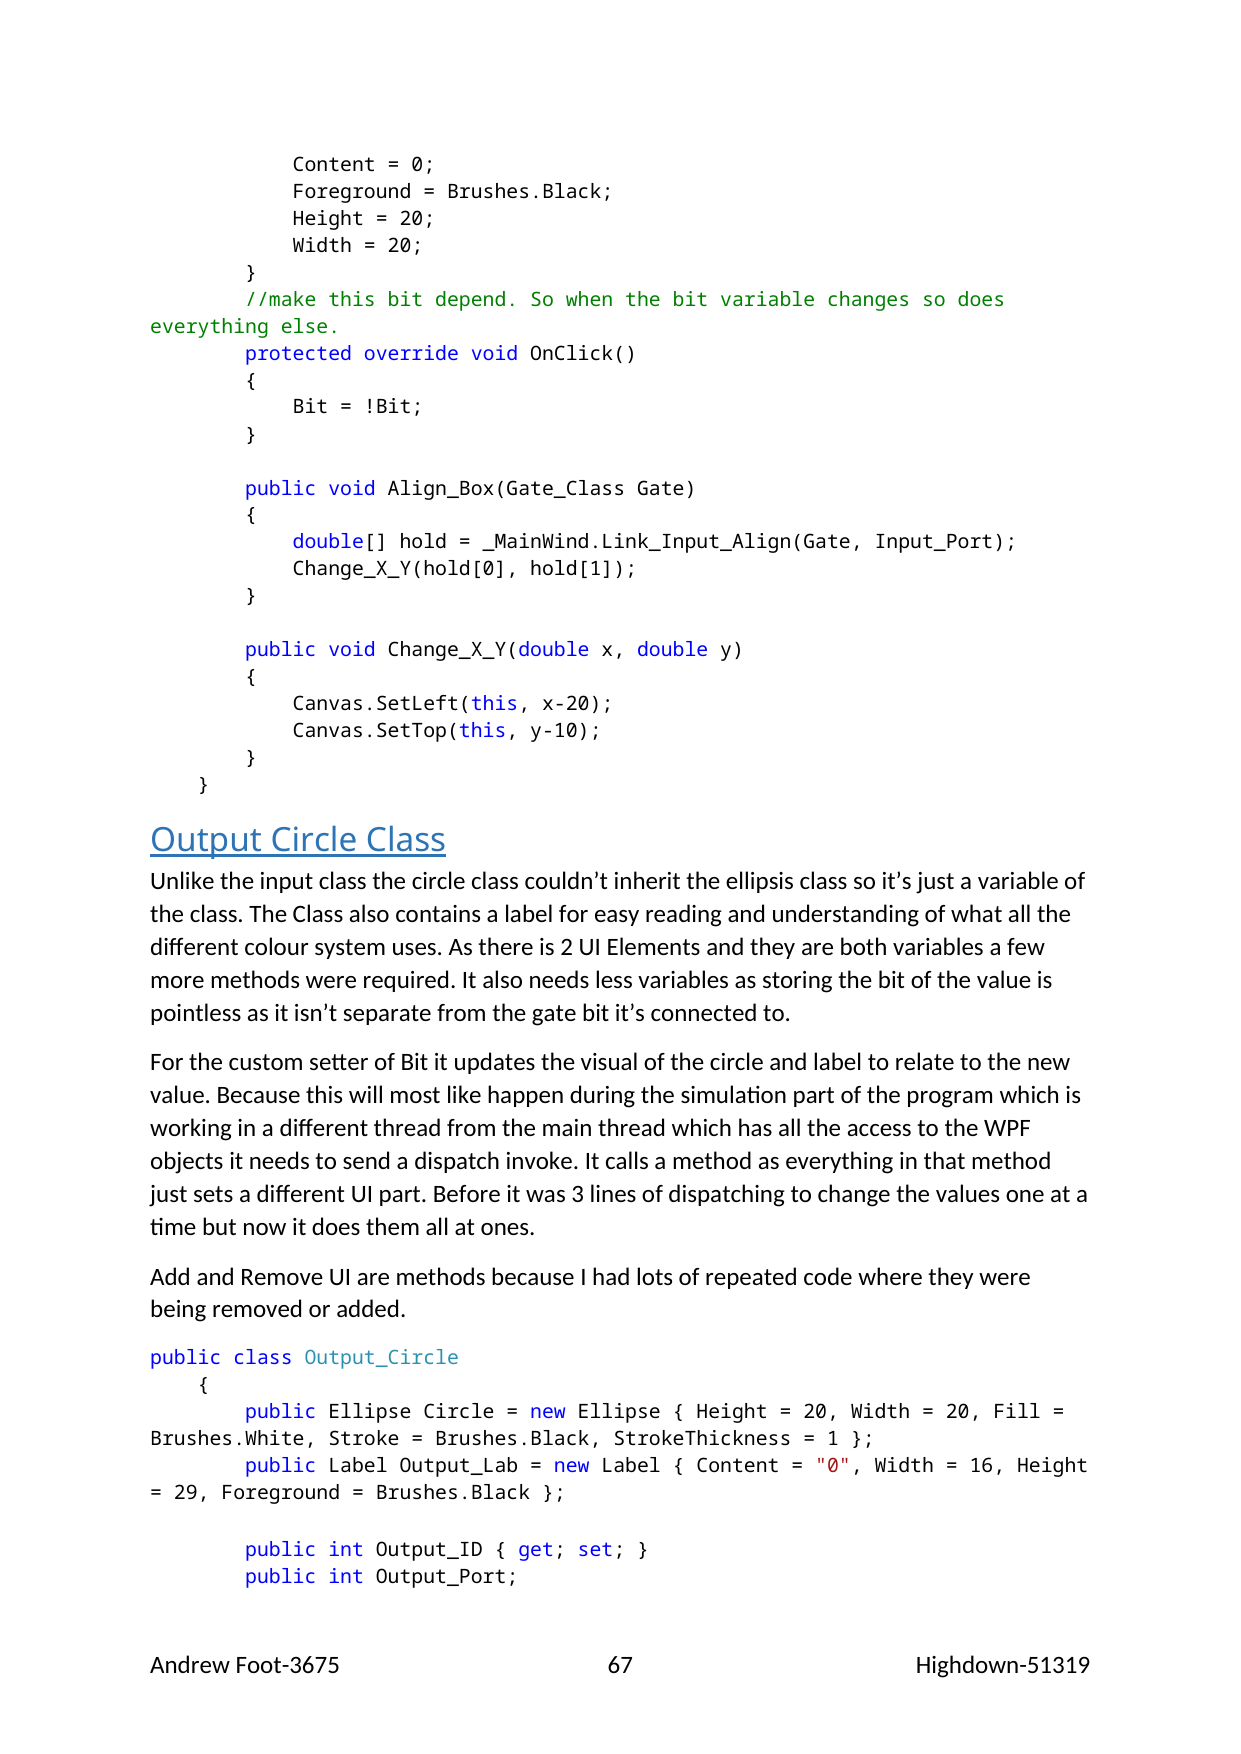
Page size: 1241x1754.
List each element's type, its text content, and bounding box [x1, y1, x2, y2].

text Width = 20; [150, 231, 1090, 258]
text } [150, 582, 1090, 609]
text //make this bit depend. So when the bit variable changes so does everything else. [150, 285, 1090, 339]
text Canvas.SetTop(this, y-10); [150, 717, 1090, 743]
text Unlike the input class the circle class couldn’t inherit the ellipsis class so it’s just a variable of the class. The Class also contains a label for easy reading and understanding of what all the different colour system uses. As there is 2 UI Elements and they are both variables a few more methods were required. It also needs less variables as storing the bit of the value is pointless as it isn’t separate from the gate bit it’s connected to. [150, 865, 1090, 1027]
text { [150, 366, 1090, 393]
text For the custom setter of Bit it updates the visual of the circle and label to relate to the new value. Because this will most like happen during the simulation part of the program which is working in a different thread from the main thread which has all the access to the WPF objects it needs to send a dispatch invoke. It calls a method as everything in that method just sets a different UI part. Before it was 3 lines of dispatching to change the values one at a time but now it does them all at ones. [150, 1046, 1090, 1242]
text public int Output_ID { get; set; } [150, 1536, 1090, 1562]
text { [150, 501, 1090, 528]
text Bit = !Bit; [150, 393, 1090, 420]
text Foreground = Brushes.Black; [150, 177, 1090, 204]
subtitle Output Circle Class [150, 816, 1090, 862]
text { [150, 663, 1090, 689]
text Content = 0; [150, 150, 1090, 177]
text } [150, 743, 1090, 771]
text Height = 20; [150, 204, 1090, 231]
text } [150, 420, 1090, 447]
text } [150, 258, 1090, 285]
text { [150, 1370, 1090, 1397]
text public Ellipse Circle = new Ellipse { Height = 20, Width = 20, Fill = Brushes.White, Stroke = Brushes.Black, StrokeThickness = 1 }; [150, 1397, 1090, 1451]
text Canvas.SetLeft(this, x-20); [150, 689, 1090, 717]
text double[] hold = _MainWind.Link_Input_Align(Gate, Input_Port); [150, 528, 1090, 555]
text Change_X_Y(hold[0], hold[1]); [150, 555, 1090, 582]
text protected override void OnClick() [150, 339, 1090, 366]
text public Label Output_Lab = new Label { Content = "0", Width = 16, Height = 29, Foreground = Brushes.Black }; [150, 1451, 1090, 1505]
text Add and Remove UI are methods because I had lots of repeated code where they were being removed or added. [150, 1261, 1090, 1324]
text public void Change_X_Y(double x, double y) [150, 636, 1090, 663]
text public int Output_Port; [150, 1562, 1090, 1589]
text } [150, 771, 1090, 797]
text public void Align_Box(Gate_Class Gate) [150, 474, 1090, 501]
text public class Output_Circle [150, 1343, 1090, 1370]
